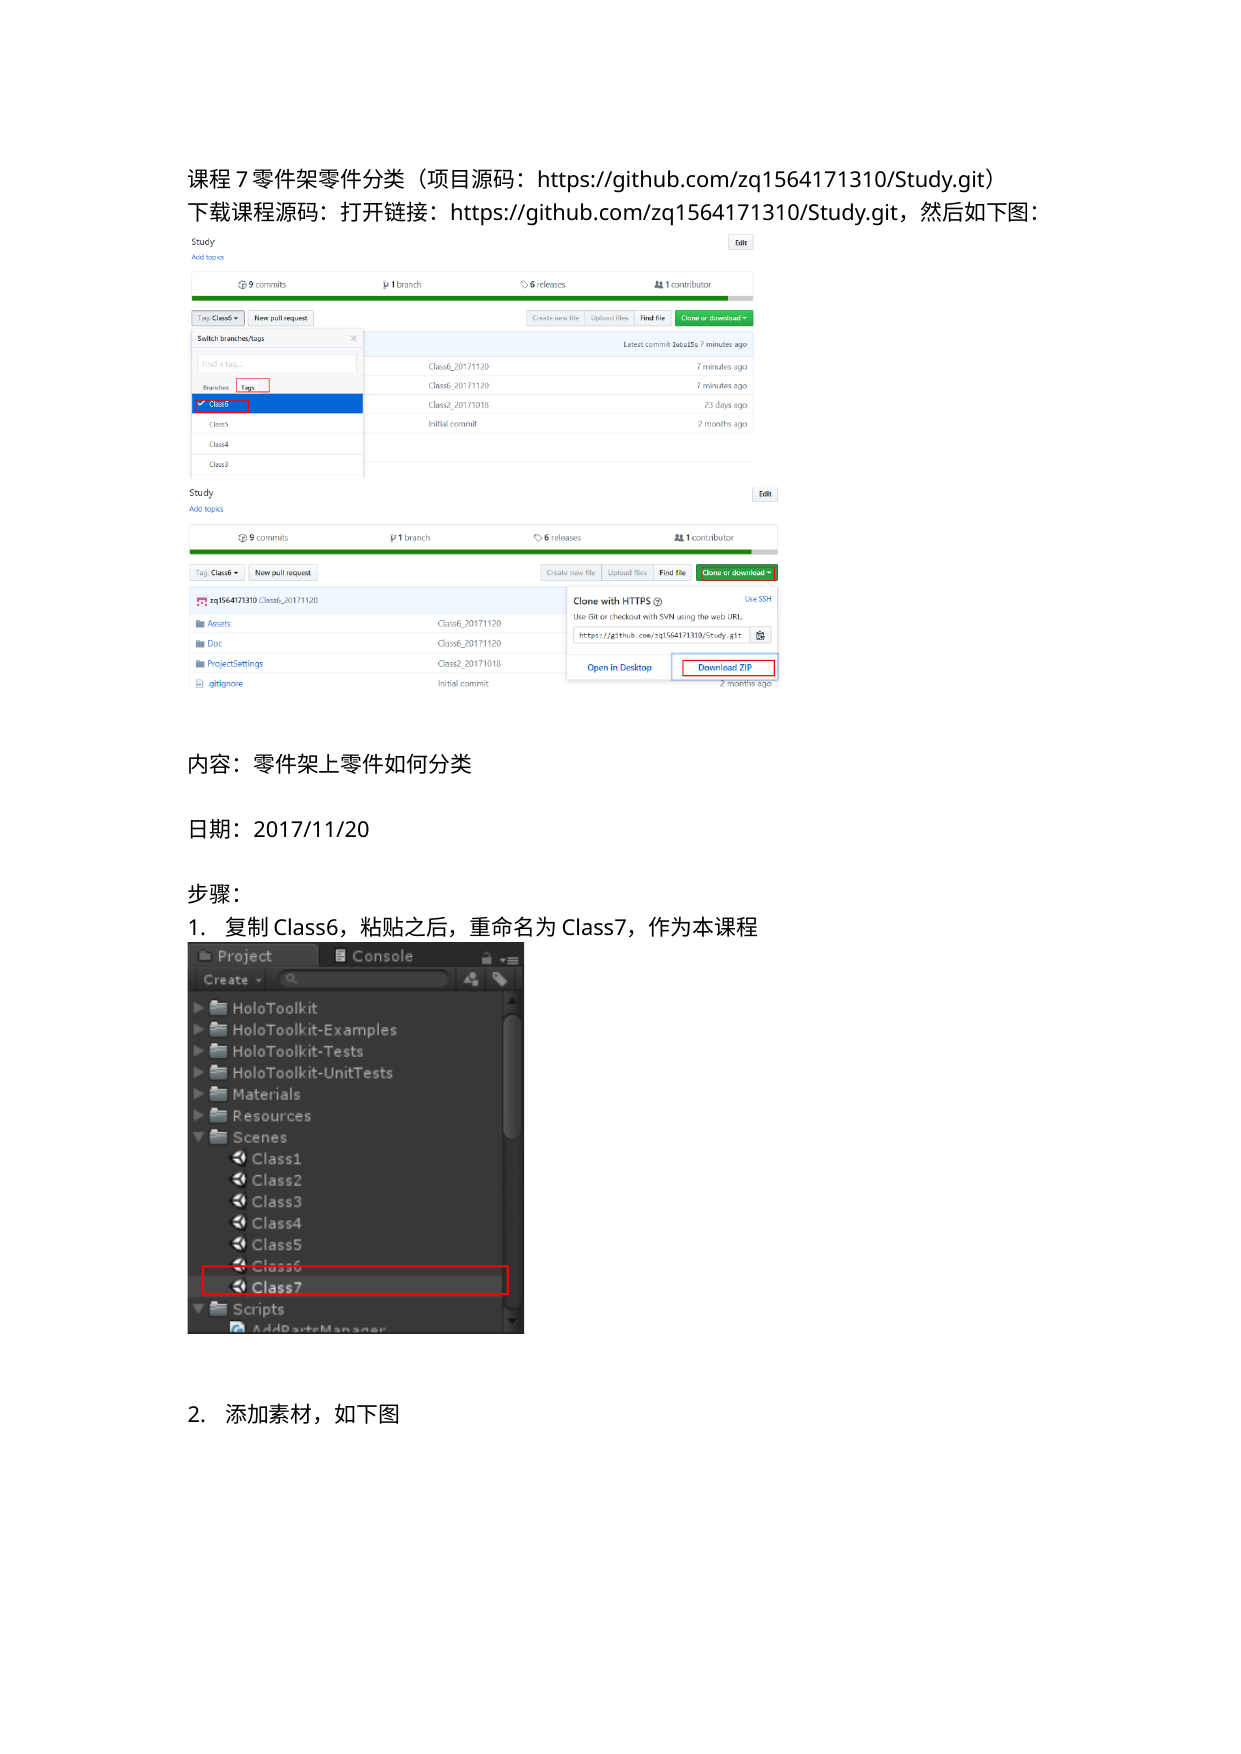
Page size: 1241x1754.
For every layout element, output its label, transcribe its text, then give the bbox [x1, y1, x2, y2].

list 添加素材，如下图 [187, 1397, 1053, 1429]
text 步骤： [187, 877, 1053, 909]
text 课程7零件架零件分类（项目源码：https://github.com/zq1564171310/Study.git） [187, 162, 1053, 194]
list 复制Class6，粘贴之后，重命名为Class7，作为本课程 [187, 909, 1053, 942]
picture [187, 487, 784, 690]
picture [187, 227, 786, 479]
text 下载课程源码：打开链接：https://github.com/zq1564171310/Study.git，然后如下图： [187, 194, 1053, 227]
picture [187, 942, 525, 1334]
text 内容：零件架上零件如何分类 [187, 747, 1053, 779]
text 日期：2017/11/20 [187, 812, 1053, 844]
